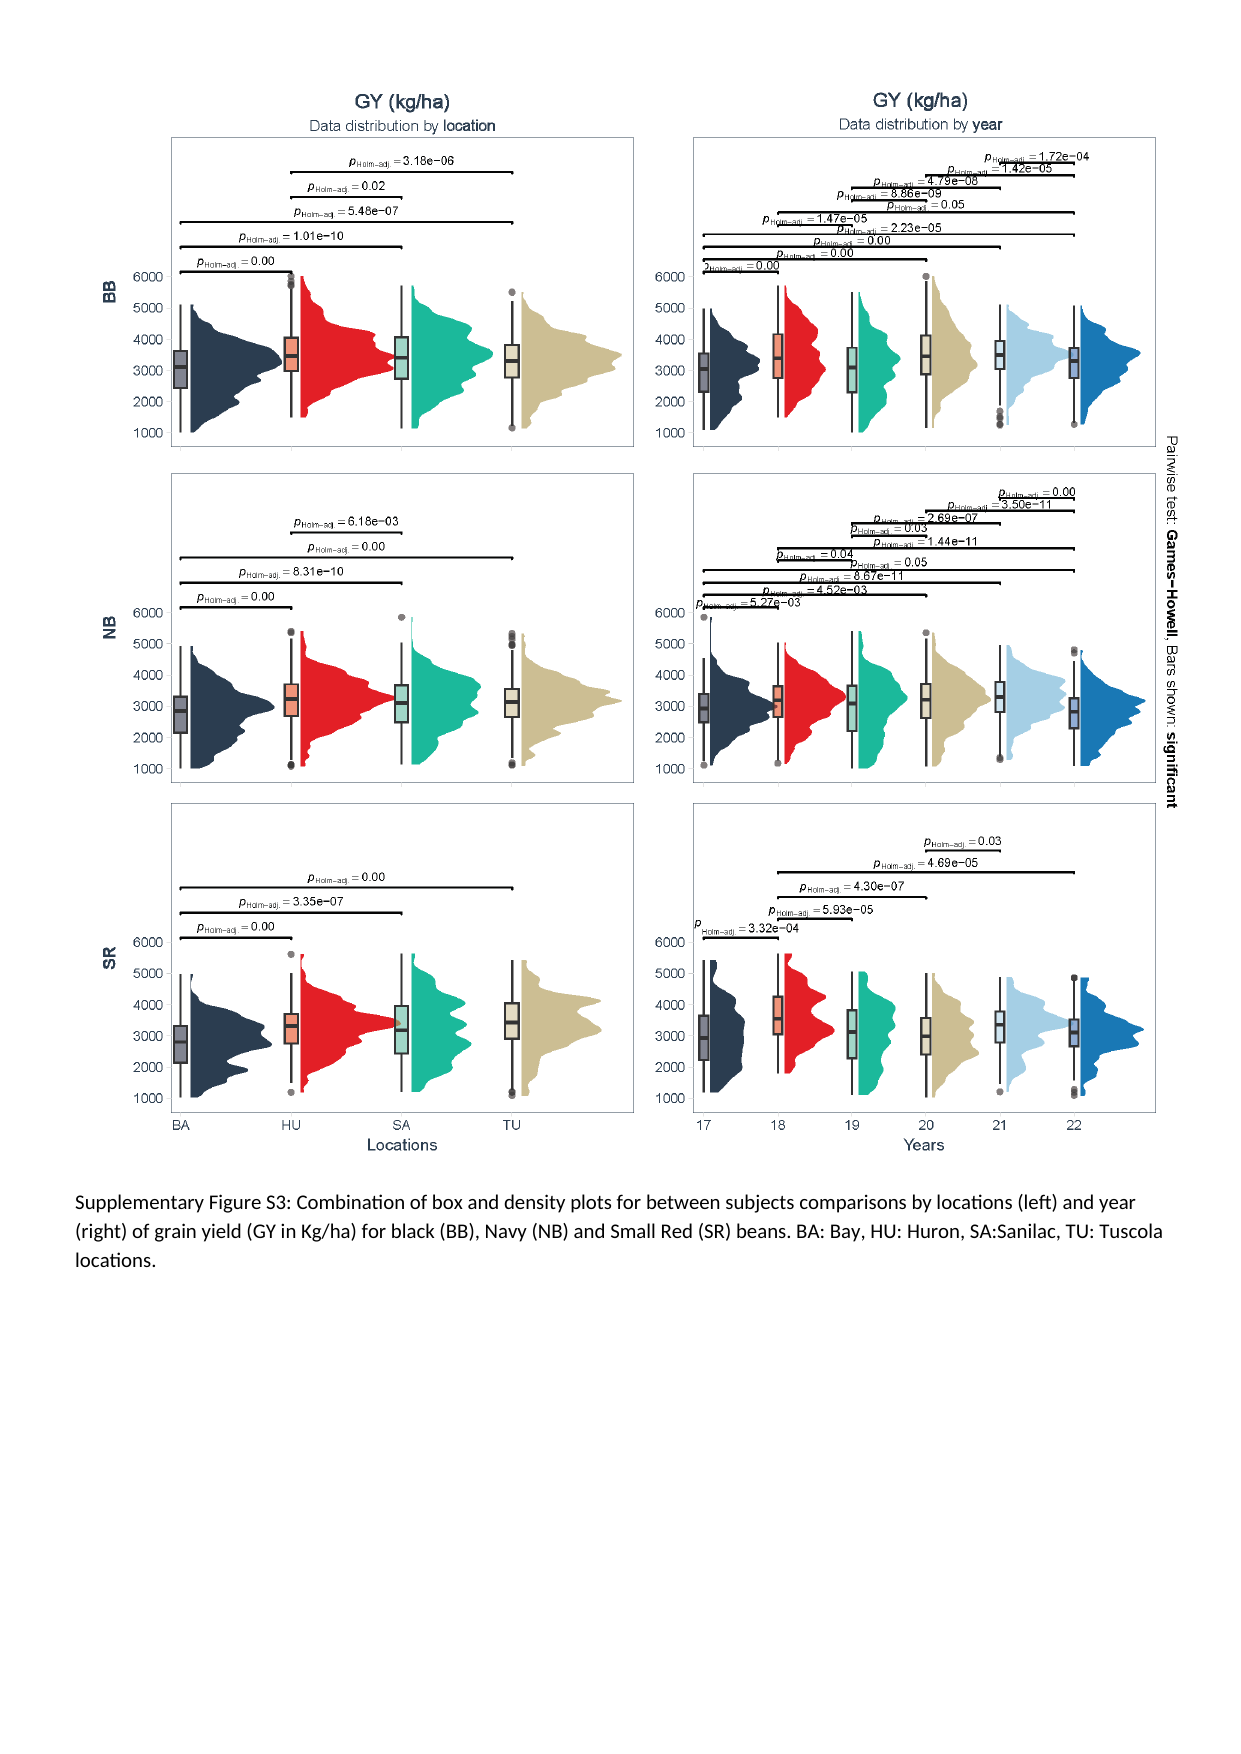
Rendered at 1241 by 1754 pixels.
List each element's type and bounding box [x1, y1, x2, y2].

picture [93, 75, 1184, 1165]
